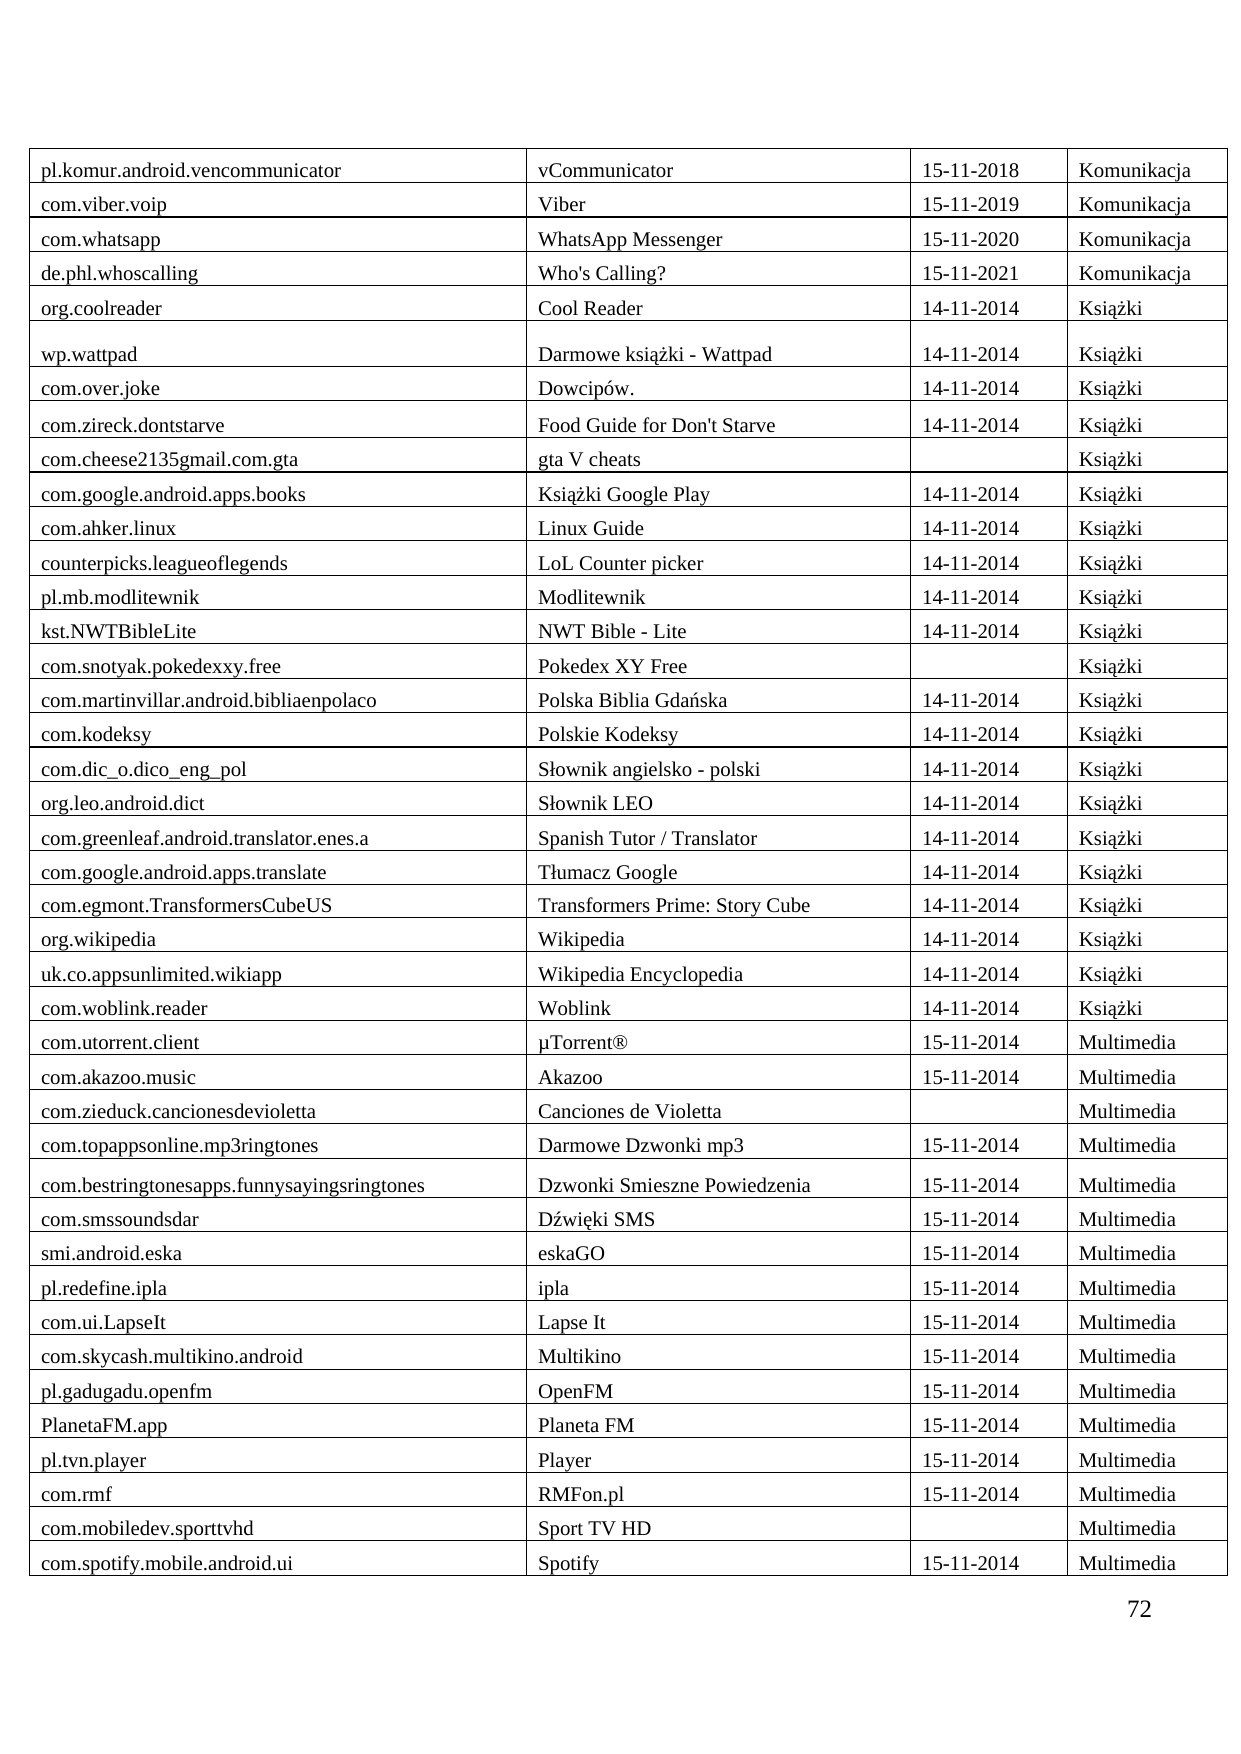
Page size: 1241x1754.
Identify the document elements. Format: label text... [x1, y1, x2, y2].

table_cell Darmowe książki - Wattpad [527, 321, 910, 366]
table_cell Książki [1068, 507, 1227, 540]
table_cell [911, 1507, 1067, 1540]
table_cell Książki [1068, 644, 1227, 678]
table_cell 14-11-2014 [911, 918, 1067, 951]
table_cell 14-11-2014 [911, 473, 1067, 506]
table_cell com.google.android.apps.books [30, 473, 526, 506]
table_cell com.zireck.dontstarve [30, 401, 526, 437]
table_cell Słownik LEO [527, 782, 910, 815]
table_cell Książki [1068, 987, 1227, 1020]
table_cell 14-11-2014 [911, 782, 1067, 815]
table_cell 14-11-2014 [911, 679, 1067, 712]
table_cell Planeta FM [527, 1404, 910, 1437]
table_cell Akazoo [527, 1055, 910, 1089]
table_cell Pokedex XY Free [527, 644, 910, 678]
table_cell Multimedia [1068, 1266, 1227, 1300]
table_cell Książki [1068, 952, 1227, 986]
table_cell 14-11-2014 [911, 507, 1067, 540]
table_cell com.akazoo.music [30, 1055, 526, 1089]
table_cell Transformers Prime: Story Cube [527, 885, 910, 917]
table_cell com.ahker.linux [30, 507, 526, 540]
table_cell 14-11-2014 [911, 401, 1067, 437]
table_cell Książki [1068, 473, 1227, 506]
table_cell com.snotyak.pokedexxy.free [30, 644, 526, 678]
table_cell com.cheese2135gmail.com.gta [30, 438, 526, 471]
table_cell com.viber.voip [30, 183, 526, 216]
table_cell 15-11-2021 [911, 252, 1067, 285]
table_cell counterpicks.leagueoflegends [30, 541, 526, 574]
table_cell com.woblink.reader [30, 987, 526, 1020]
table_cell Multimedia [1068, 1232, 1227, 1265]
table_cell Komunikacja [1068, 218, 1227, 251]
table_cell 14-11-2014 [911, 576, 1067, 609]
table_cell 15-11-2014 [911, 1404, 1067, 1437]
table_cell Cool Reader [527, 286, 910, 319]
table_cell Książki [1068, 401, 1227, 437]
table_cell com.google.android.apps.translate [30, 851, 526, 884]
table_cell 15-11-2014 [911, 1232, 1067, 1265]
table_cell Książki [1068, 321, 1227, 366]
table_cell WhatsApp Messenger [527, 218, 910, 251]
table_cell Książki [1068, 576, 1227, 609]
table_cell 15-11-2019 [911, 183, 1067, 216]
table_cell com.smssoundsdar [30, 1198, 526, 1231]
table_cell Książki [1068, 367, 1227, 400]
table_cell 15-11-2014 [911, 1335, 1067, 1368]
table_cell 15-11-2014 [911, 1266, 1067, 1300]
table_cell Książki [1068, 438, 1227, 471]
table_cell Książki [1068, 851, 1227, 884]
table_cell Książki [1068, 610, 1227, 643]
table_cell Multimedia [1068, 1159, 1227, 1197]
table_cell com.ui.LapseIt [30, 1301, 526, 1334]
table_cell org.wikipedia [30, 918, 526, 951]
table_cell Książki [1068, 885, 1227, 917]
table_cell Viber [527, 183, 910, 216]
table_cell LoL Counter picker [527, 541, 910, 574]
table_cell com.kodeksy [30, 713, 526, 746]
table_cell [911, 438, 1067, 471]
table_cell pl.redefine.ipla [30, 1266, 526, 1300]
table_cell 14-11-2014 [911, 286, 1067, 319]
table_cell Spotify [527, 1541, 910, 1575]
table_cell com.bestringtonesapps.funnysayingsringtones [30, 1159, 526, 1197]
table_cell 15-11-2014 [911, 1021, 1067, 1054]
table_cell 15-11-2014 [911, 1473, 1067, 1506]
table_cell 14-11-2014 [911, 851, 1067, 884]
table_cell Lapse It [527, 1301, 910, 1334]
table_cell com.over.joke [30, 367, 526, 400]
table_cell Komunikacja [1068, 252, 1227, 285]
table_cell com.utorrent.client [30, 1021, 526, 1054]
table_cell vCommunicator [527, 149, 910, 182]
table_cell Woblink [527, 987, 910, 1020]
table_cell gta V cheats [527, 438, 910, 471]
table_cell 14-11-2014 [911, 816, 1067, 849]
table_cell Książki [1068, 782, 1227, 815]
table_cell Multimedia [1068, 1198, 1227, 1231]
table_cell Multimedia [1068, 1335, 1227, 1368]
table_cell Food Guide for Don't Starve [527, 401, 910, 437]
table_cell org.leo.android.dict [30, 782, 526, 815]
table_cell de.phl.whoscalling [30, 252, 526, 285]
table_cell Komunikacja [1068, 183, 1227, 216]
table_cell Dźwięki SMS [527, 1198, 910, 1231]
table_cell NWT Bible - Lite [527, 610, 910, 643]
table_cell com.spotify.mobile.android.ui [30, 1541, 526, 1575]
table_cell smi.android.eska [30, 1232, 526, 1265]
table_cell kst.NWTBibleLite [30, 610, 526, 643]
table_cell com.dic_o.dico_eng_pol [30, 748, 526, 781]
table_cell Książki [1068, 816, 1227, 849]
table_cell Multimedia [1068, 1507, 1227, 1540]
table_cell Multimedia [1068, 1090, 1227, 1123]
table_cell Multikino [527, 1335, 910, 1368]
table_cell com.rmf [30, 1473, 526, 1506]
table_cell 15-11-2020 [911, 218, 1067, 251]
table_cell Linux Guide [527, 507, 910, 540]
table_cell Wikipedia Encyclopedia [527, 952, 910, 986]
table_cell [911, 644, 1067, 678]
table_cell Canciones de Violetta [527, 1090, 910, 1123]
table_cell pl.gadugadu.openfm [30, 1370, 526, 1403]
table_cell 15-11-2014 [911, 1370, 1067, 1403]
table_cell Tłumacz Google [527, 851, 910, 884]
table_cell 14-11-2014 [911, 610, 1067, 643]
table_cell 14-11-2014 [911, 748, 1067, 781]
table_cell PlanetaFM.app [30, 1404, 526, 1437]
table_cell Książki [1068, 918, 1227, 951]
table_cell OpenFM [527, 1370, 910, 1403]
table_cell 15-11-2018 [911, 149, 1067, 182]
table_cell ipla [527, 1266, 910, 1300]
table_cell Multimedia [1068, 1370, 1227, 1403]
table_cell com.mobiledev.sporttvhd [30, 1507, 526, 1540]
table_cell 15-11-2014 [911, 1055, 1067, 1089]
table_cell 15-11-2014 [911, 1541, 1067, 1575]
table_cell Who's Calling? [527, 252, 910, 285]
table_cell Wikipedia [527, 918, 910, 951]
table_cell 15-11-2014 [911, 1438, 1067, 1472]
table_cell Multimedia [1068, 1473, 1227, 1506]
table_cell Multimedia [1068, 1124, 1227, 1157]
table_cell 14-11-2014 [911, 367, 1067, 400]
table_cell com.martinvillar.android.bibliaenpolaco [30, 679, 526, 712]
table_cell 14-11-2014 [911, 713, 1067, 746]
table_cell com.skycash.multikino.android [30, 1335, 526, 1368]
table_cell 14-11-2014 [911, 987, 1067, 1020]
table_cell Polska Biblia Gdańska [527, 679, 910, 712]
table_cell µTorrent® [527, 1021, 910, 1054]
table_cell org.coolreader [30, 286, 526, 319]
table_cell Sport TV HD [527, 1507, 910, 1540]
table_cell Polskie Kodeksy [527, 713, 910, 746]
table_cell Multimedia [1068, 1055, 1227, 1089]
table_cell Książki [1068, 679, 1227, 712]
table_cell com.whatsapp [30, 218, 526, 251]
table_cell Słownik angielsko - polski [527, 748, 910, 781]
table_cell 15-11-2014 [911, 1301, 1067, 1334]
table_cell Spanish Tutor / Translator [527, 816, 910, 849]
table_cell com.zieduck.cancionesdevioletta [30, 1090, 526, 1123]
table_cell Dowcipów. [527, 367, 910, 400]
table_cell 14-11-2014 [911, 541, 1067, 574]
table_cell Modlitewnik [527, 576, 910, 609]
table_cell RMFon.pl [527, 1473, 910, 1506]
table_cell Książki [1068, 748, 1227, 781]
table_cell 14-11-2014 [911, 321, 1067, 366]
table_cell Książki [1068, 541, 1227, 574]
table_cell Player [527, 1438, 910, 1472]
table_cell Darmowe Dzwonki mp3 [527, 1124, 910, 1157]
table_cell 14-11-2014 [911, 952, 1067, 986]
table_cell Multimedia [1068, 1404, 1227, 1437]
table_cell eskaGO [527, 1232, 910, 1265]
table_cell pl.tvn.player [30, 1438, 526, 1472]
table_cell Dzwonki Smieszne Powiedzenia [527, 1159, 910, 1197]
table_cell 15-11-2014 [911, 1124, 1067, 1157]
table_cell Książki [1068, 286, 1227, 319]
table_cell uk.co.appsunlimited.wikiapp [30, 952, 526, 986]
table_cell com.egmont.TransformersCubeUS [30, 885, 526, 917]
table_cell com.topappsonline.mp3ringtones [30, 1124, 526, 1157]
table_cell wp.wattpad [30, 321, 526, 366]
table_cell Multimedia [1068, 1021, 1227, 1054]
table_cell Książki [1068, 713, 1227, 746]
table_cell pl.komur.android.vencommunicator [30, 149, 526, 182]
table_cell Multimedia [1068, 1301, 1227, 1334]
table_cell [911, 1090, 1067, 1123]
table_cell com.greenleaf.android.translator.enes.a [30, 816, 526, 849]
table_cell 14-11-2014 [911, 885, 1067, 917]
table_cell Multimedia [1068, 1541, 1227, 1575]
table_cell Multimedia [1068, 1438, 1227, 1472]
table_cell 15-11-2014 [911, 1159, 1067, 1197]
table_cell Komunikacja [1068, 149, 1227, 182]
table_cell 15-11-2014 [911, 1198, 1067, 1231]
table_cell Książki Google Play [527, 473, 910, 506]
table_cell pl.mb.modlitewnik [30, 576, 526, 609]
